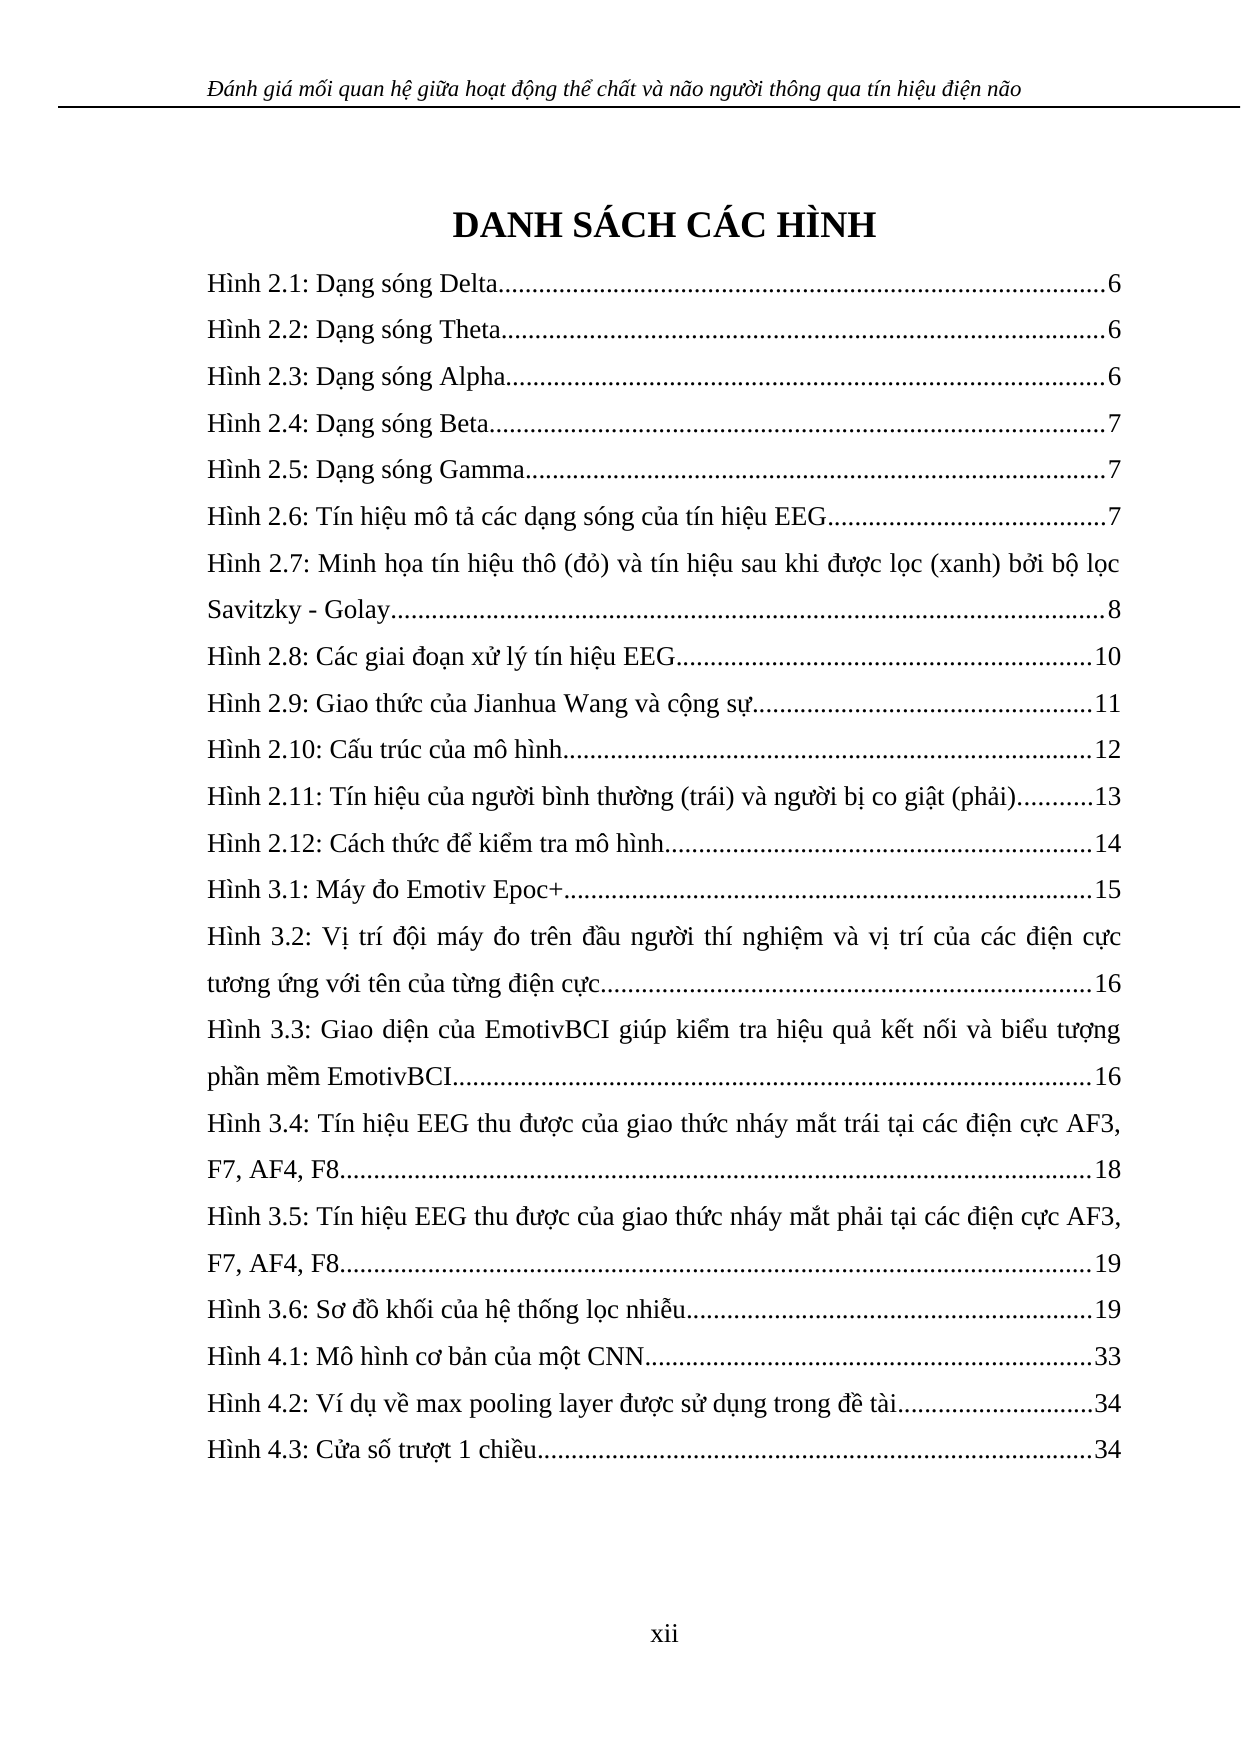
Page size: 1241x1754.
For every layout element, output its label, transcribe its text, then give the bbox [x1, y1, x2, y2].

text Hình 2.6: Tín hiệu mô tả các dạng sóng của tín hiệu EEG 7 [207, 500, 1122, 531]
text Hình 4.1: Mô hình cơ bản của một CNN 33 [207, 1340, 1122, 1371]
text Hình 4.3: Cửa số trượt 1 chiều 34 [207, 1433, 1122, 1465]
text Hình 2.7: Minh họa tín hiệu thô (đỏ) và tín hiệu sau khi được lọc (xanh) bởi bộ lọc Savitzky - Golay 8 [207, 547, 1122, 625]
text Hình 2.3: Dạng sóng Alpha 6 [207, 360, 1122, 391]
text Hình 2.12: Cách thức để kiểm tra mô hình 14 [207, 827, 1122, 858]
text Hình 3.2: Vị trí đội máy đo trên đầu người thí nghiệm và vị trí của các điện cực tương ứng với tên của từng điện cực 16 [207, 920, 1122, 998]
subtitle DANH SÁCH CÁC HÌNH [207, 202, 1122, 245]
text Hình 2.9: Giao thức của Jianhua Wang và cộng sự 11 [207, 687, 1122, 718]
text Hình 2.10: Cấu trúc của mô hình 12 [207, 733, 1122, 765]
text Hình 3.3: Giao diện của EmotivBCI giúp kiểm tra hiệu quả kết nối và biểu tượng phần mềm EmotivBCI 16 [207, 1013, 1122, 1091]
text Hình 2.5: Dạng sóng Gamma 7 [207, 453, 1122, 485]
text Hình 2.11: Tín hiệu của người bình thường (trái) và người bị co giật (phải) 13 [207, 780, 1122, 811]
text Hình 3.1: Máy đo Emotiv Epoc+ 15 [207, 873, 1122, 905]
text Hình 3.4: Tín hiệu EEG thu được của giao thức nháy mắt trái tại các điện cực AF3, F7, AF4, F8 18 [207, 1107, 1122, 1185]
text Hình 2.4: Dạng sóng Beta 7 [207, 407, 1122, 438]
text Hình 2.8: Các giai đoạn xử lý tín hiệu EEG 10 [207, 640, 1122, 671]
text Hình 3.6: Sơ đồ khối của hệ thống lọc nhiễu 19 [207, 1293, 1122, 1325]
text Hình 4.2: Ví dụ về max pooling layer được sử dụng trong đề tài 34 [207, 1387, 1122, 1418]
text Hình 2.2: Dạng sóng Theta 6 [207, 313, 1122, 345]
text Hình 3.5: Tín hiệu EEG thu được của giao thức nháy mắt phải tại các điện cực AF3, F7, AF4, F8 19 [207, 1200, 1122, 1278]
text Hình 2.1: Dạng sóng Delta 6 [207, 267, 1122, 298]
